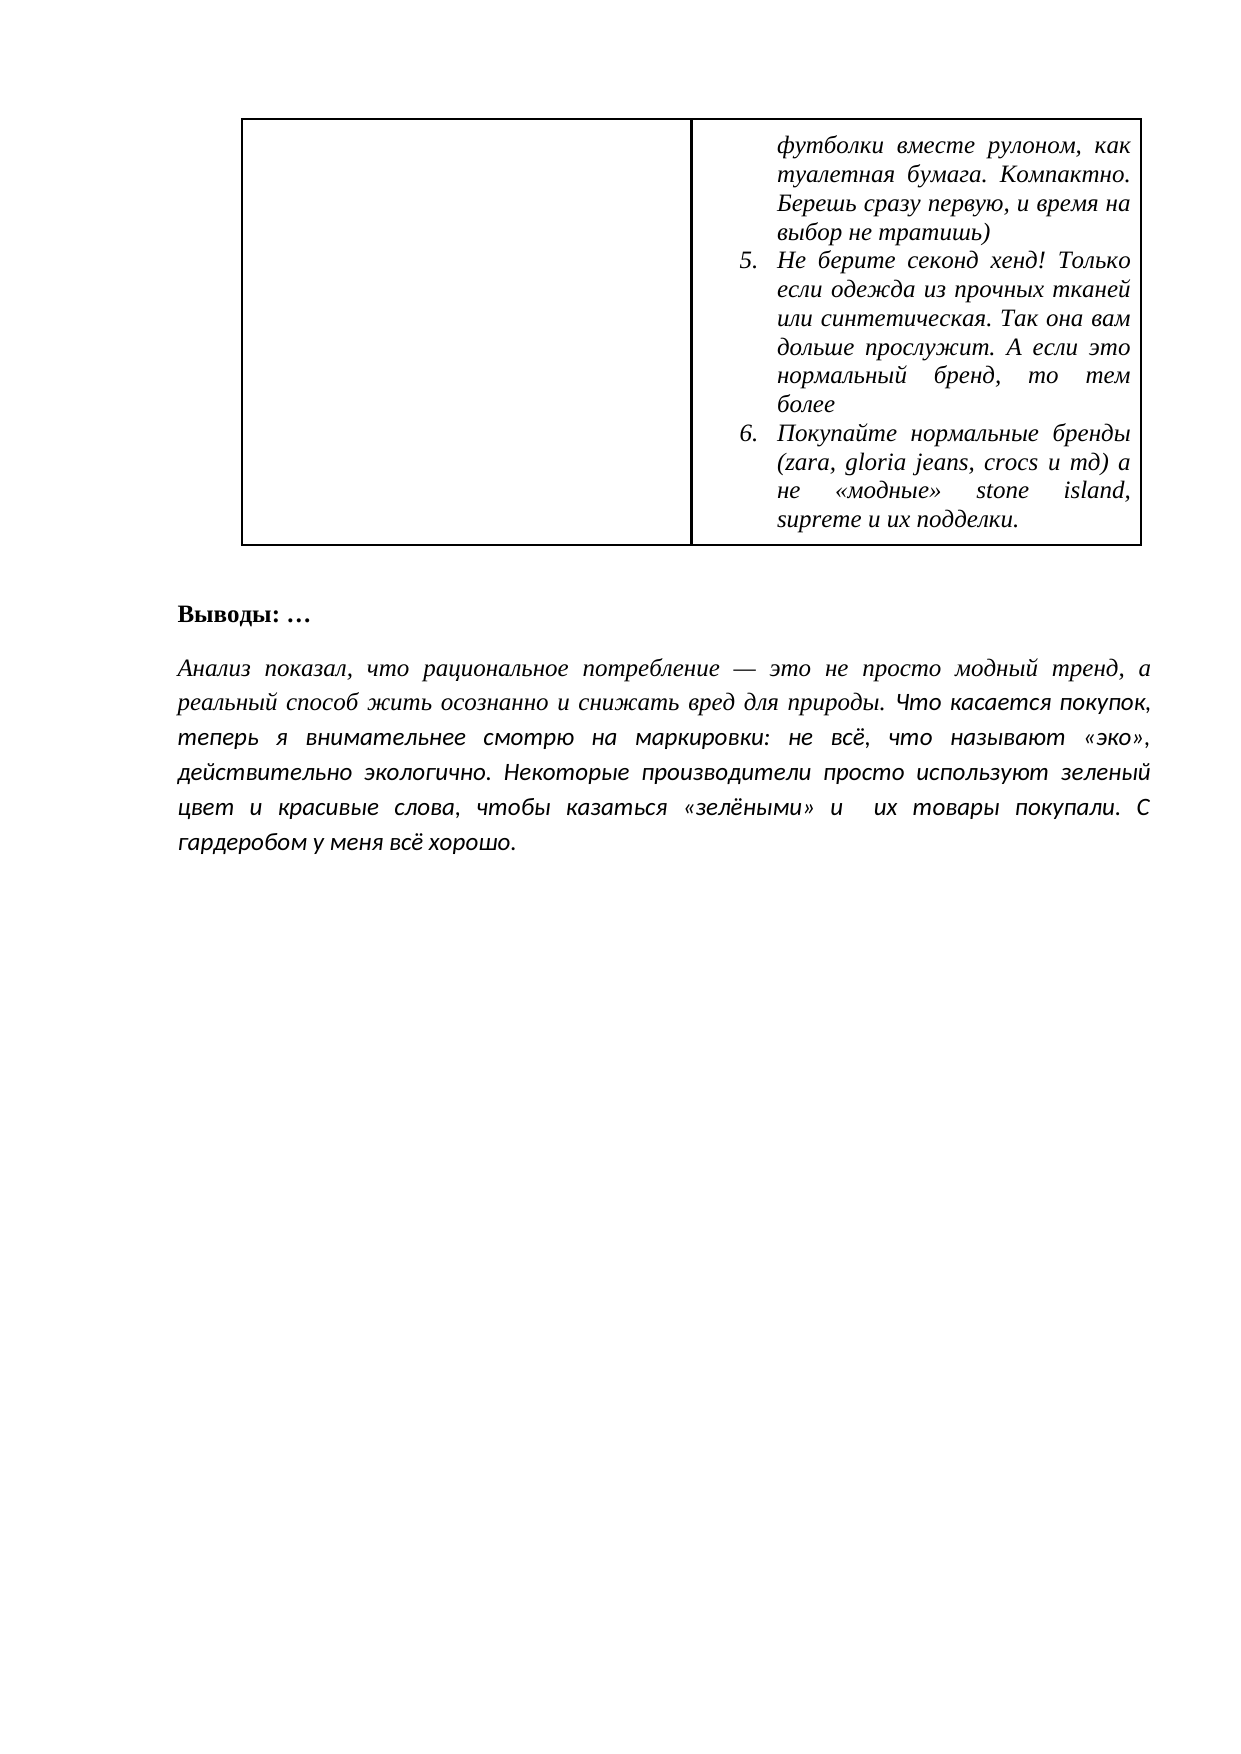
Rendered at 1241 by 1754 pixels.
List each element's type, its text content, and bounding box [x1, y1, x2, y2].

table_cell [693, 120, 1140, 543]
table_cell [243, 120, 690, 543]
text Анализ показал, что рациональное потребление — это не просто модный тренд, а реальный способ жить осознанно и снижать вред для природы. Что касается покупок, теперь я внимательнее смотрю на маркировки: не всё, что называют «эко», действительно экологично. Некоторые производители просто используют зеленый цвет и красивые слова, чтобы казаться «зелёными» и их товары покупали. С гардеробом у меня всё хорошо. [177, 653, 1152, 857]
text Выводы: … [177, 599, 1152, 628]
